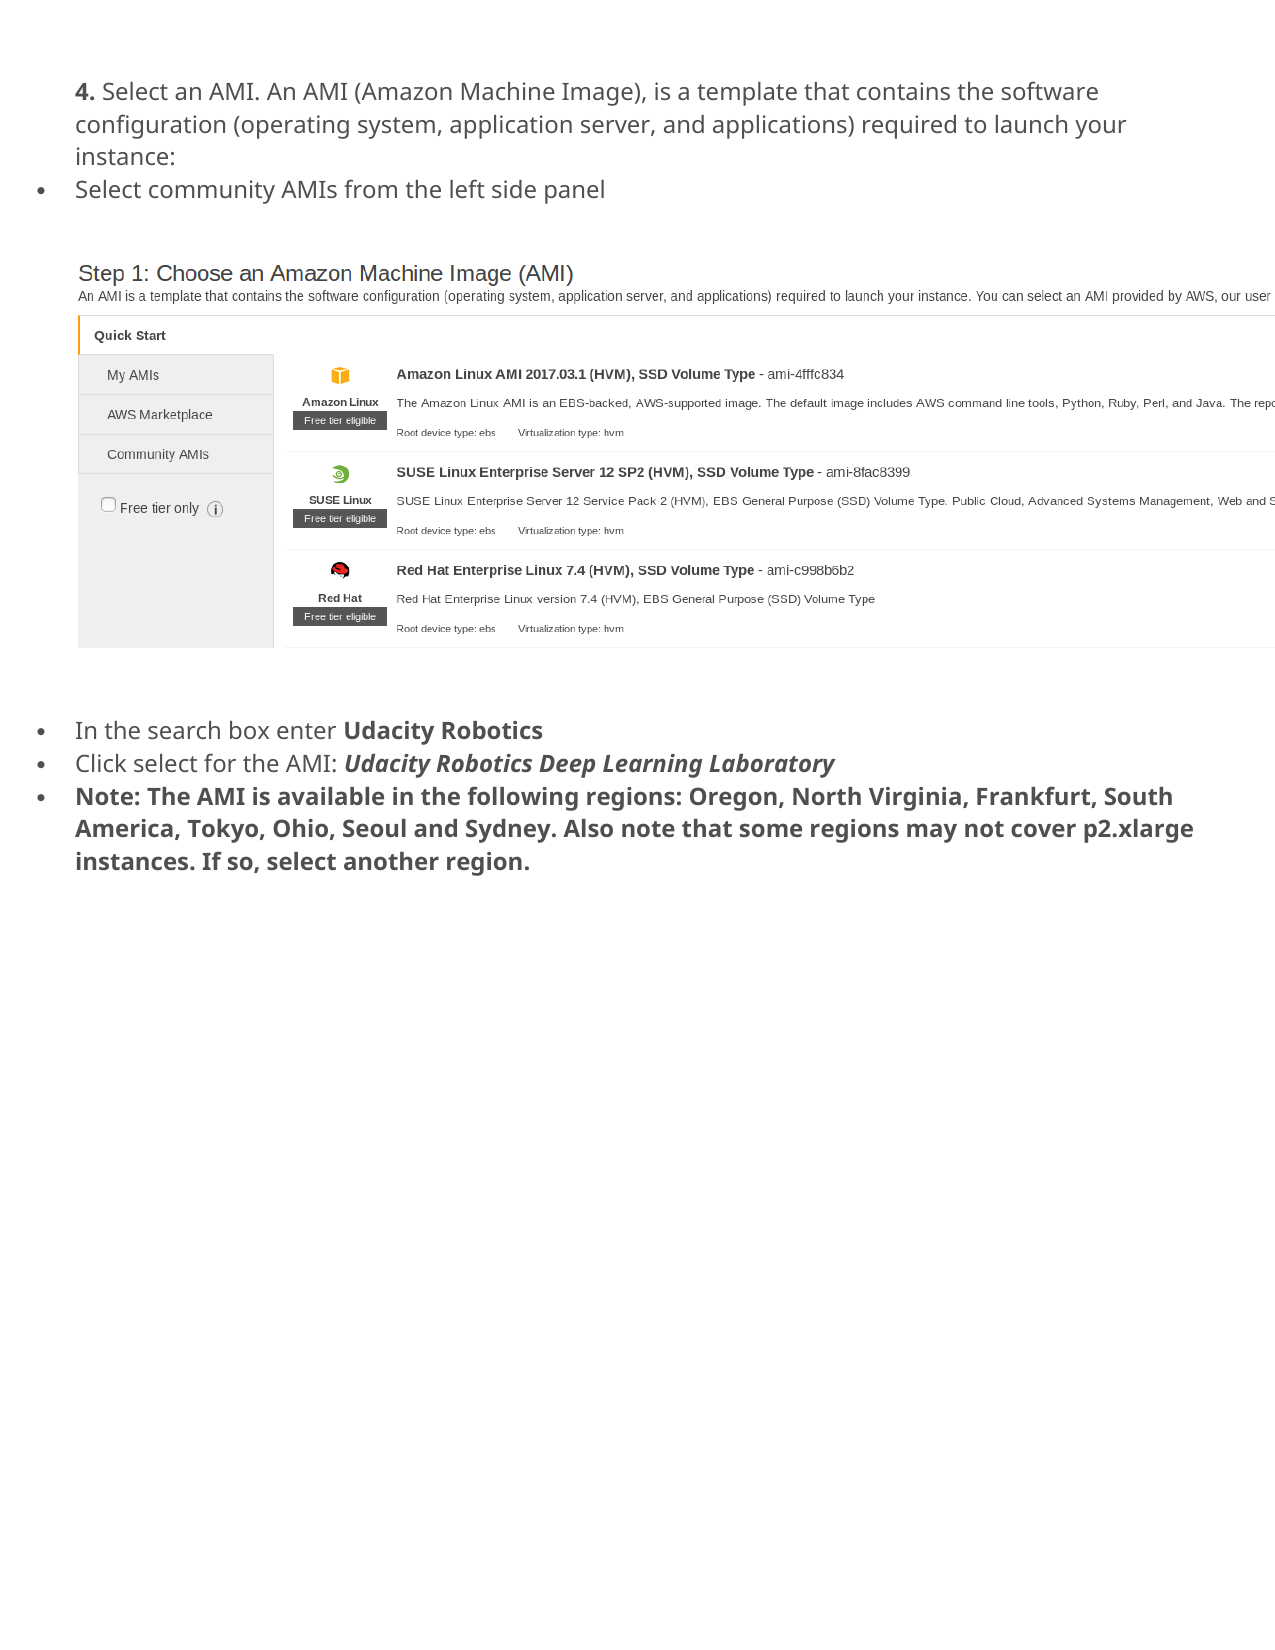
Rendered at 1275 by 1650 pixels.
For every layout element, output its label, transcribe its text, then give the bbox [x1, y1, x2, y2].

list Click select for the AMI: Udacity Robotics Deep Learning Laboratory [37, 747, 1200, 779]
list Note: The AMI is available in the following regions: Oregon, North Virginia, Frankfurt, South America, Tokyo, Ohio, Seoul and Sydney. Also note that some regions may not cover p2.xlarge instances. If so, select another region. [37, 779, 1200, 877]
text 4. Select an AMI. An AMI (Amazon Machine Image), is a template that contains the software configuration (operating system, application server, and applications) required to launch your instance: [75, 75, 1200, 173]
picture [75, 255, 1275, 648]
list In the search box enter Udacity Robotics [37, 714, 1200, 747]
list Select community AMIs from the left side panel [37, 173, 1200, 205]
